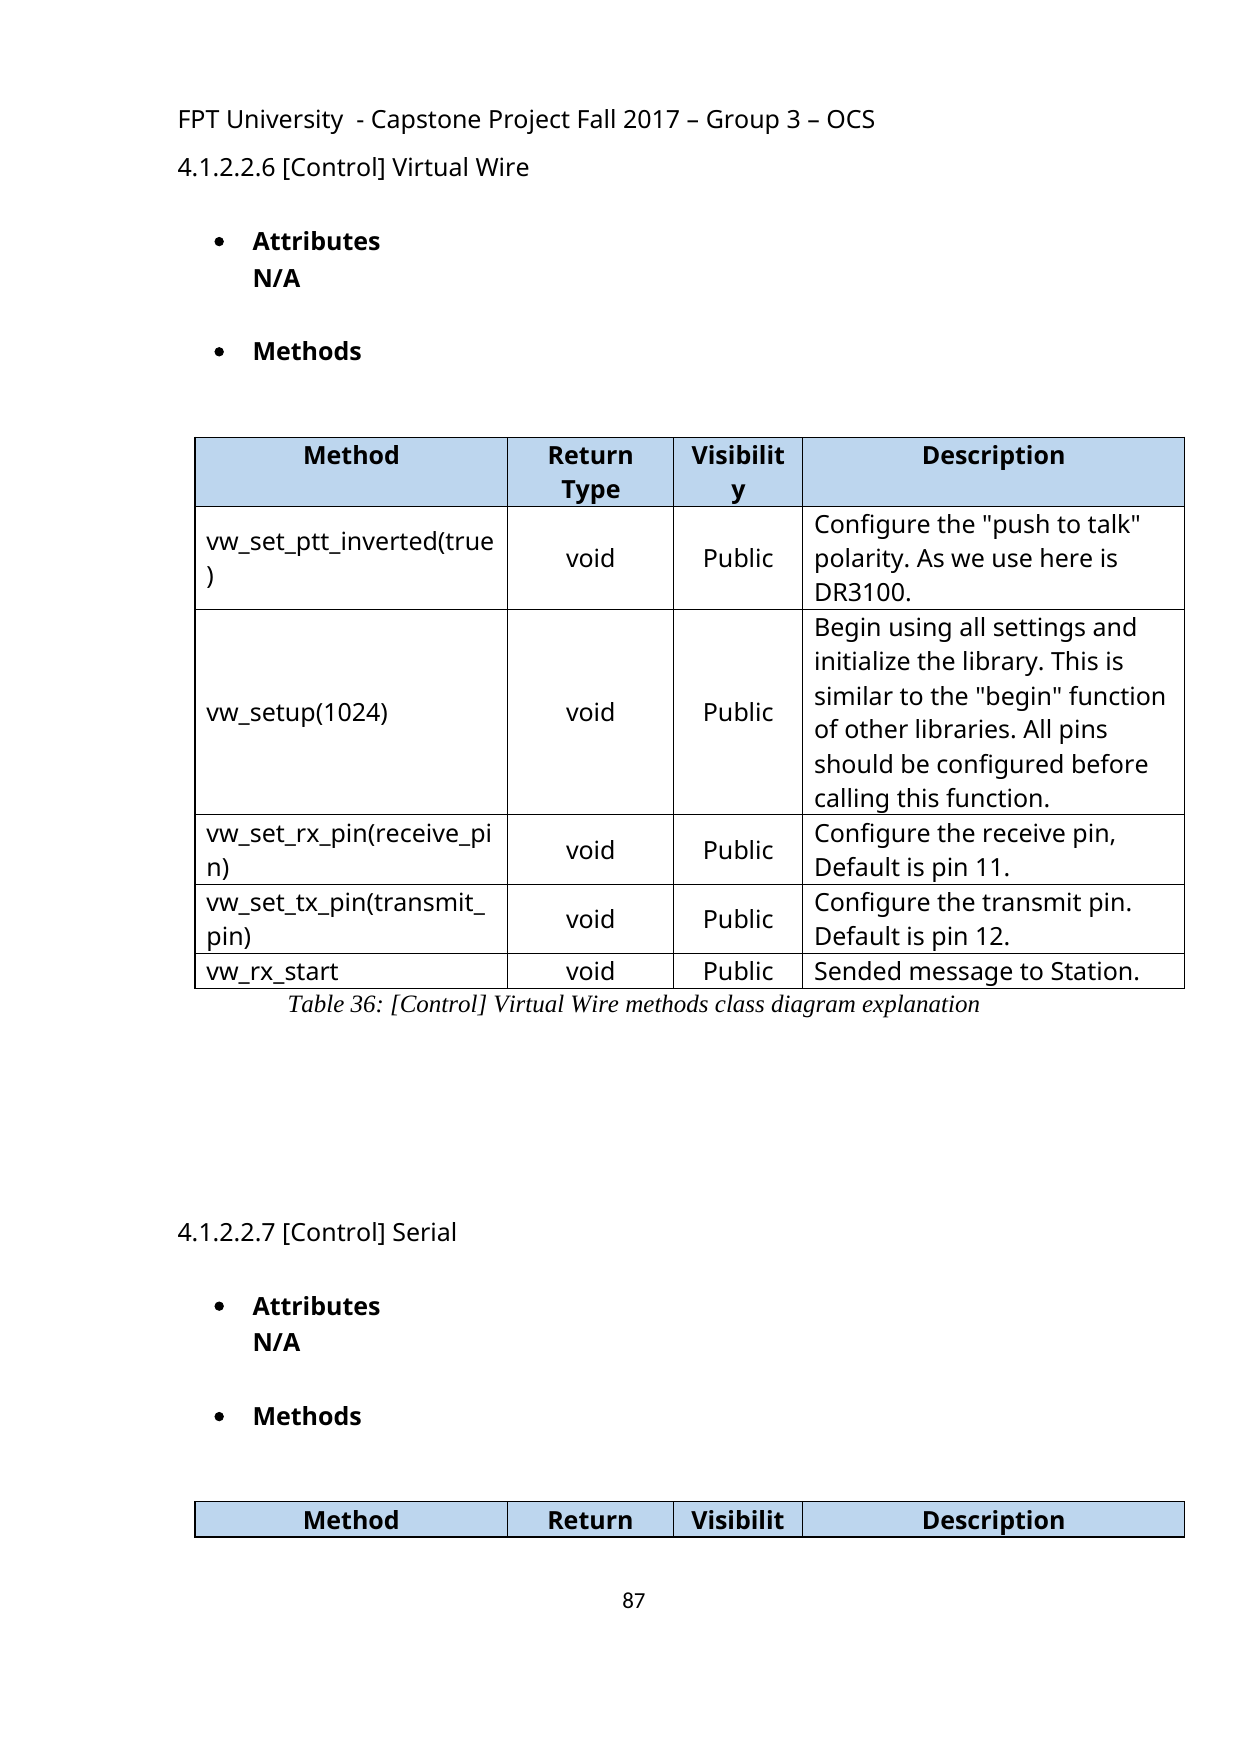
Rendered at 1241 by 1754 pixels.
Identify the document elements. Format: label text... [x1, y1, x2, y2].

table_header Return Type [508, 438, 673, 506]
table_header Description [803, 438, 1184, 506]
text Table 36: [Control] Virtual Wire methods class diagram explanation [177, 989, 1090, 1018]
list Attributes [215, 223, 1090, 258]
table_cell void [508, 610, 673, 814]
table_cell Begin using all settings and initialize the library. This is similar to the "begin" function of other libraries. All pins should be configured before calling this function. [803, 610, 1184, 814]
table_cell Public [674, 815, 802, 883]
table_header Method [196, 1502, 507, 1536]
list N/A [252, 1325, 1090, 1359]
table_cell Configure the transmit pin. Default is pin 12. [803, 885, 1184, 953]
table_cell vw_set_rx_pin(receive_pin) [196, 815, 507, 883]
table_header Return Type [508, 1502, 673, 1536]
list Methods [215, 334, 1090, 368]
table_cell vw_rx_start [196, 954, 507, 988]
list Methods [215, 1398, 1090, 1433]
table_header Method [196, 438, 507, 506]
table_cell Configure the receive pin, Default is pin 11. [803, 815, 1184, 883]
table_header Visibility [674, 438, 802, 506]
table_cell Public [674, 885, 802, 953]
table_cell Sended message to Station. [803, 954, 1184, 988]
table_cell void [508, 954, 673, 988]
table_header Description [803, 1502, 1184, 1536]
table_cell Public [674, 507, 802, 609]
table_cell Public [674, 610, 802, 814]
subtitle 4.1.2.2.7 [Control] Serial [177, 1215, 1090, 1249]
list N/A [252, 260, 1090, 294]
table_cell Public [674, 954, 802, 988]
table_cell void [508, 885, 673, 953]
table_cell Configure the "push to talk" polarity. As we use here is DR3100. [803, 507, 1184, 609]
table_cell void [508, 507, 673, 609]
table_cell void [508, 815, 673, 883]
table_cell vw_set_ptt_inverted(true) [196, 507, 507, 609]
table_cell vw_set_tx_pin(transmit_pin) [196, 885, 507, 953]
table_cell vw_setup(1024) [196, 610, 507, 814]
list Attributes [215, 1288, 1090, 1322]
subtitle 4.1.2.2.6 [Control] Virtual Wire [177, 150, 1090, 184]
table_header Visibility [674, 1502, 802, 1536]
